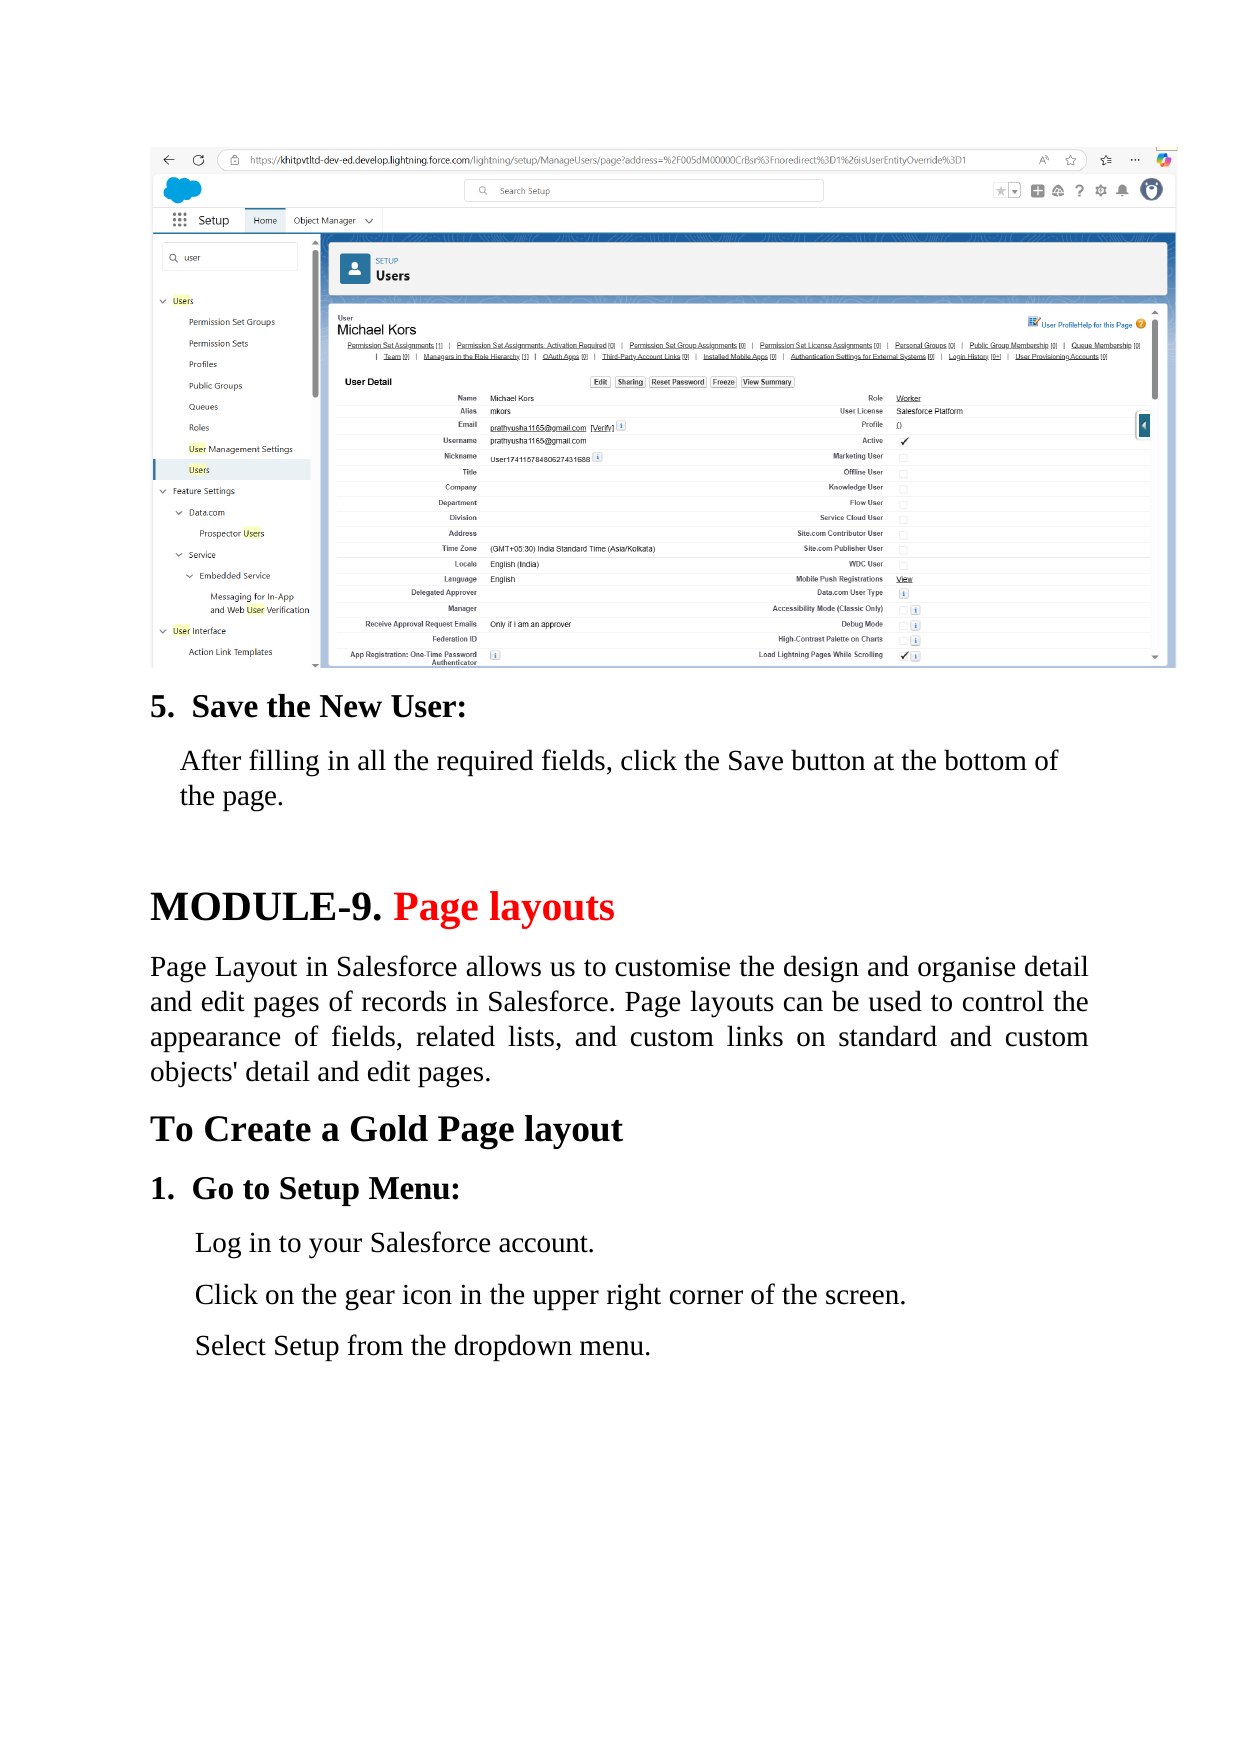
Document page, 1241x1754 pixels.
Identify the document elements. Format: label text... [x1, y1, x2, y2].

text After filling in all the required fields, click the Save button at the bottom of the page. [179, 743, 1090, 812]
text Click on the gear icon in the upper right corner of the screen. Select Setup from the dropdown menu. [194, 1277, 921, 1362]
text Log in to your Salesforce account. [194, 1225, 1181, 1259]
text Page Layout in Salesforce allows us to customise the design and organise detail and edit pages of records in Salesforce. Page layouts can be used to control the appearance of fields, related lists, and custom links on standard and custom objects' detail and edit pages. [150, 949, 1090, 1088]
subtitle MODULE-9. Page layouts [150, 882, 1181, 930]
subtitle Go to Setup Menu: [150, 1168, 1181, 1207]
picture [150, 147, 1178, 668]
subtitle Save the New User: [150, 686, 1181, 725]
subtitle To Create a Gold Page layout [150, 1106, 1181, 1149]
